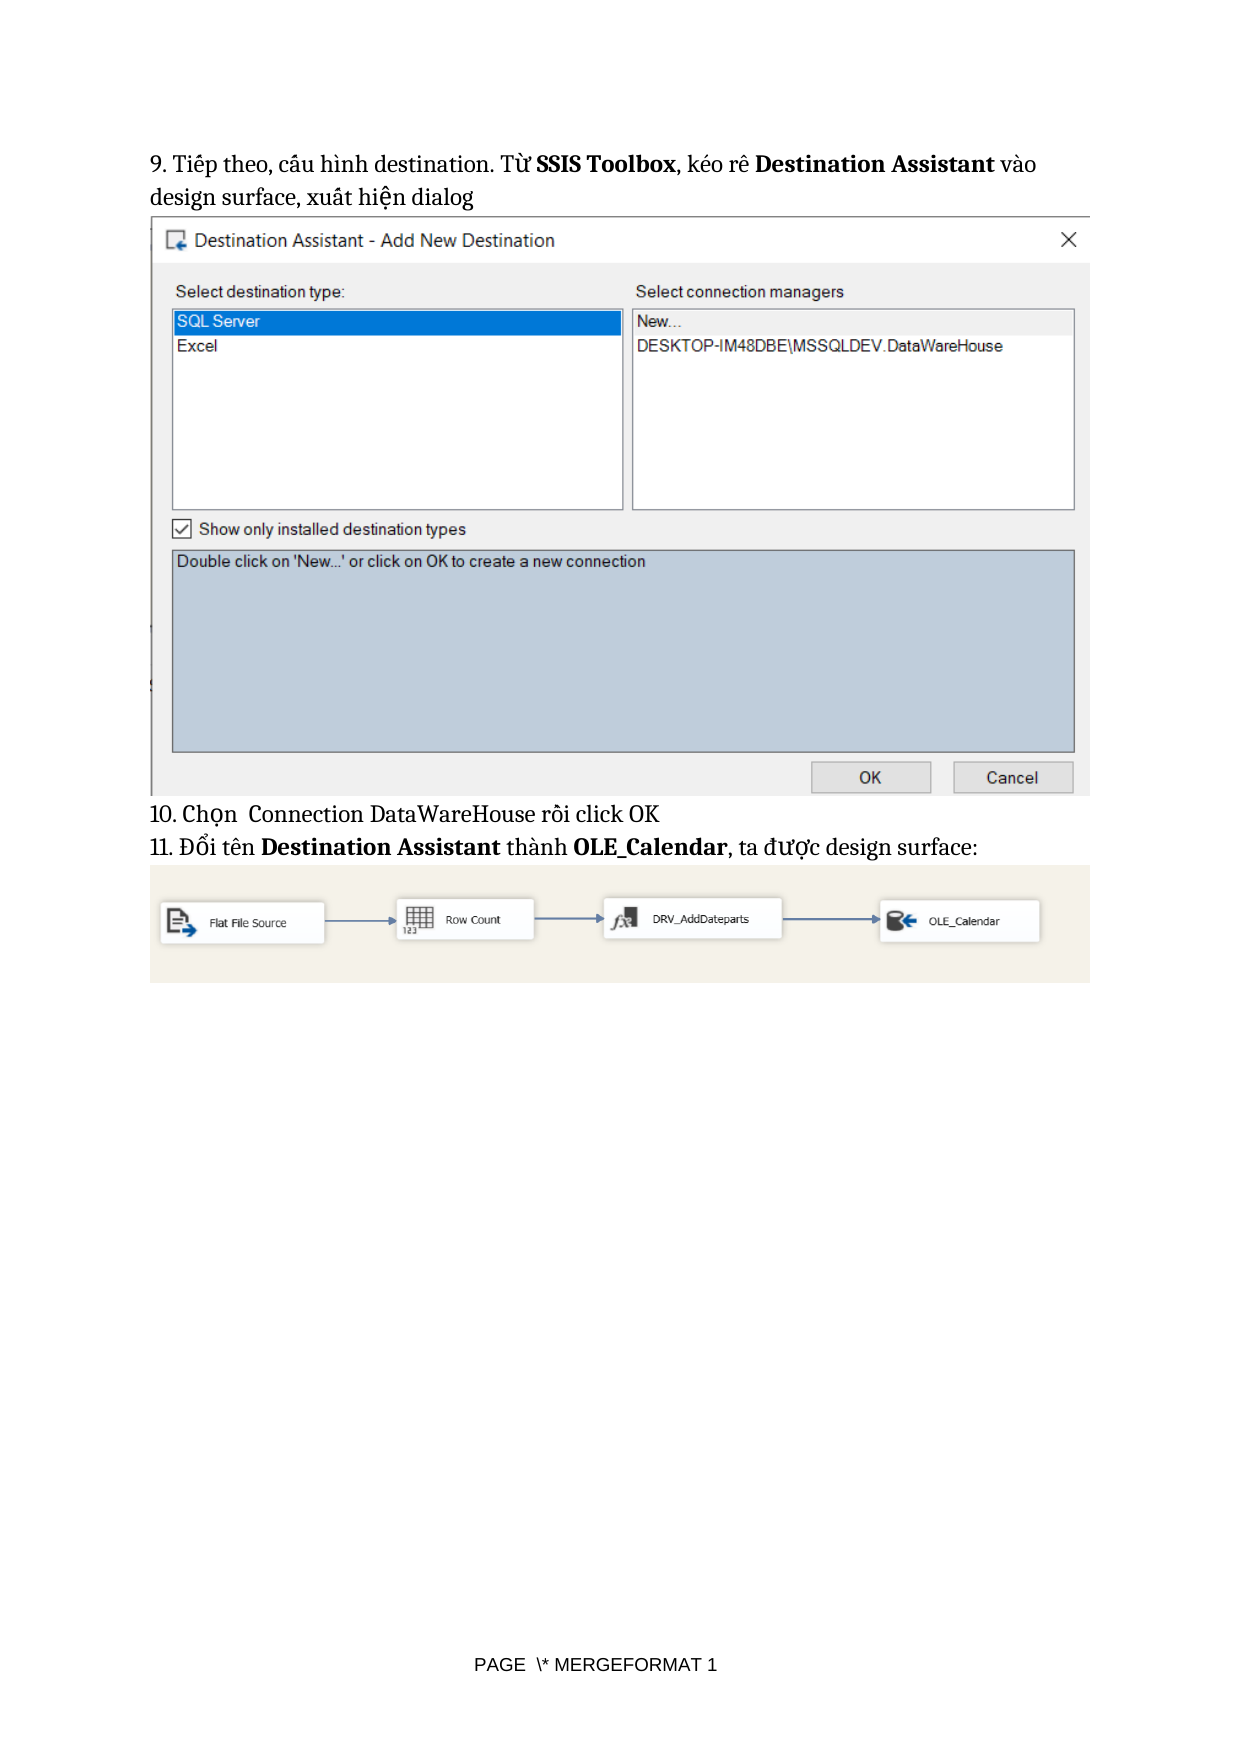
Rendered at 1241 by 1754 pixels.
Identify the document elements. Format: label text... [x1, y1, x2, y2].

picture [150, 865, 1090, 983]
text 10. Chọn Connection DataWareHouse rồi click OK [150, 799, 1090, 828]
text 11. Đổi tên Destination Assistant thành OLE_Calendar, ta được design surface: [150, 832, 1090, 861]
picture [150, 216, 1090, 796]
text design surface, xuất hiện dialog [150, 183, 1090, 212]
text 9. Tiếp theo, cấu hình destination. Từ SSIS Toolbox, kéo rê Destination Assistant vào [150, 150, 1090, 179]
